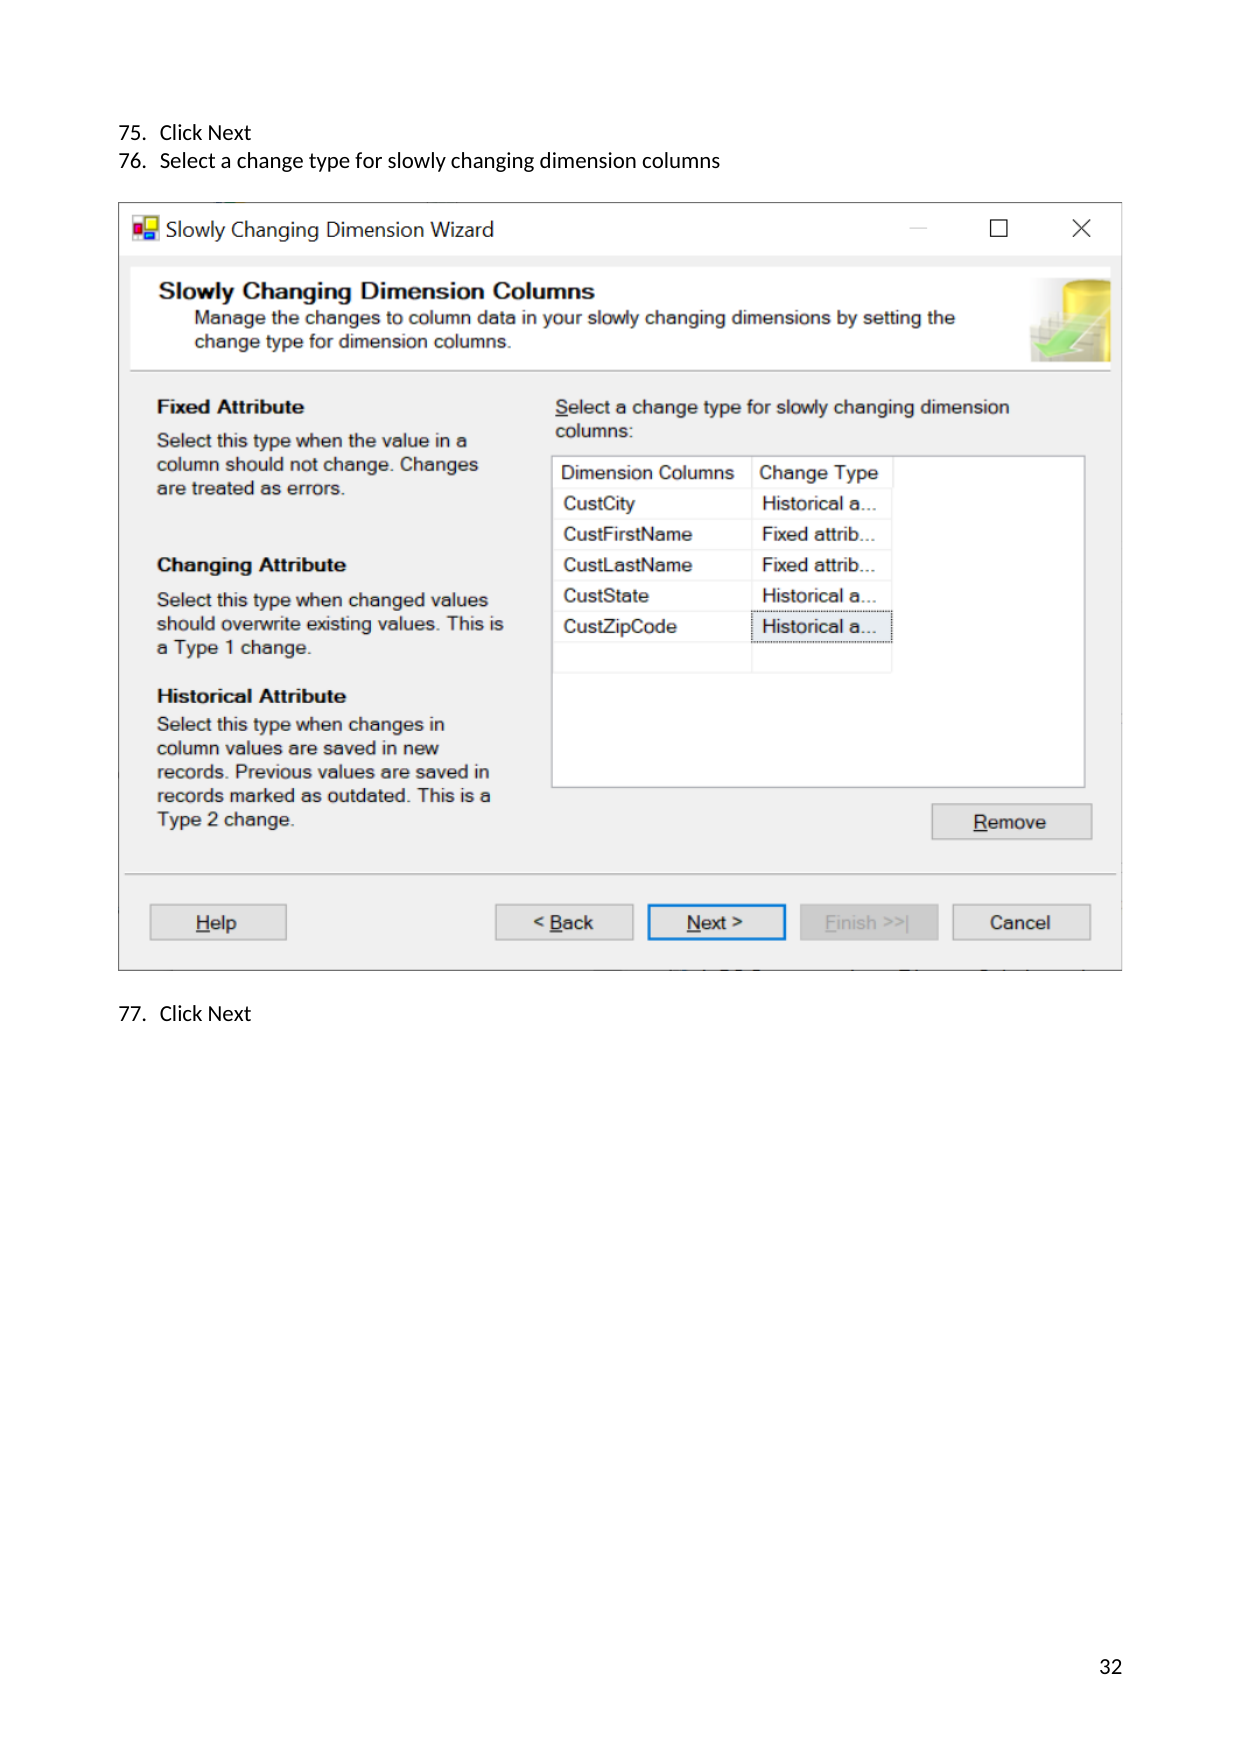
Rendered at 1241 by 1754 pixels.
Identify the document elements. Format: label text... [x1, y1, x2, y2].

list Select a change type for slowly changing dimension columns [118, 146, 1122, 174]
list Click Next [118, 999, 1122, 1027]
picture [118, 202, 1123, 971]
list Click Next [118, 118, 1122, 146]
